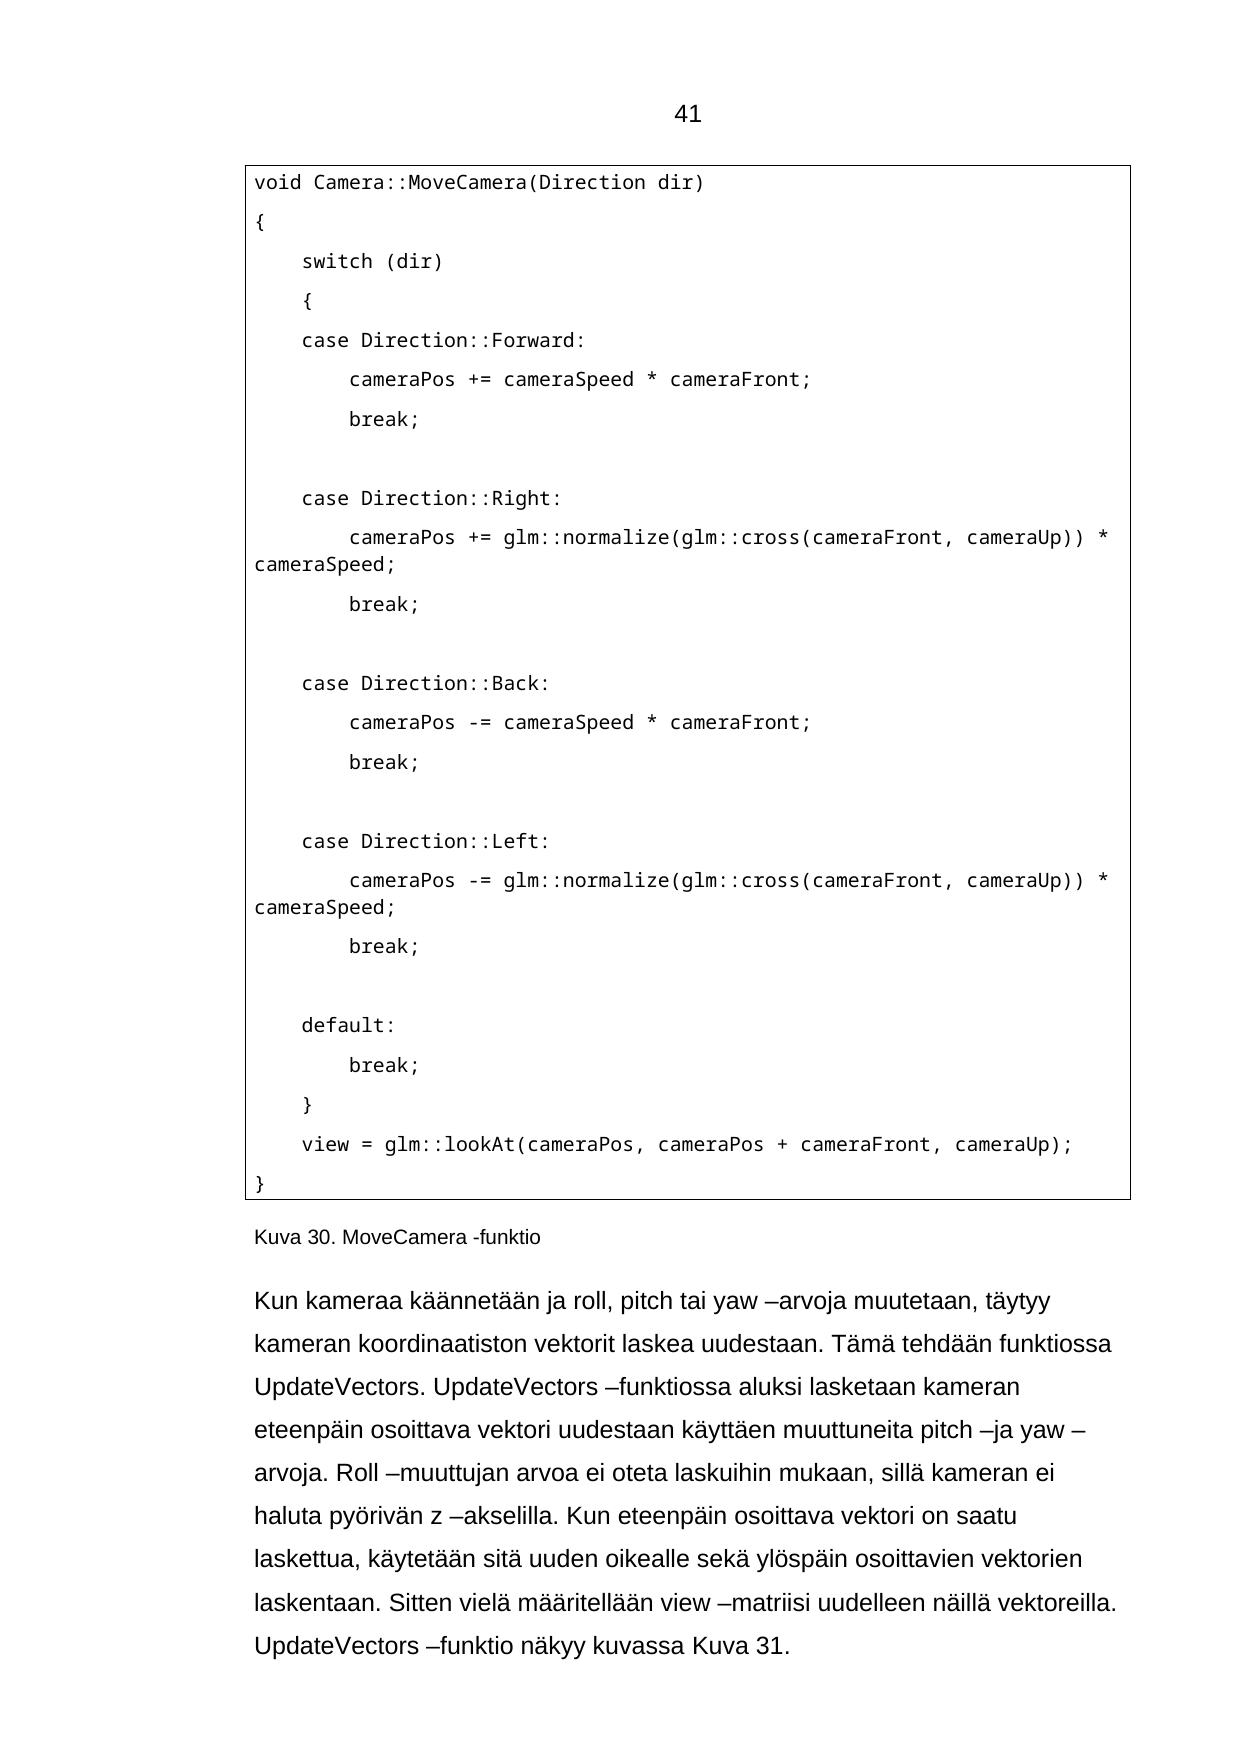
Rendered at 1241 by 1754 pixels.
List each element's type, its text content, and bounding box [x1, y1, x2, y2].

text break; [246, 930, 1130, 960]
text break; [246, 587, 1130, 617]
text cameraPos += glm::normalize(glm::cross(cameraFront, cameraUp)) * cameraSpeed; [246, 520, 1130, 577]
text cameraPos -= glm::normalize(glm::cross(cameraFront, cameraUp)) * cameraSpeed; [246, 863, 1130, 920]
text cameraPos += cameraSpeed * cameraFront; [246, 362, 1130, 393]
text break; [246, 745, 1130, 775]
text } [246, 1088, 1130, 1118]
text break; [246, 1048, 1130, 1078]
text switch (dir) [246, 244, 1130, 274]
text case Direction::Left: [246, 824, 1130, 854]
text { [246, 204, 1130, 235]
text view = glm::lookAt(cameraPos, cameraPos + cameraFront, cameraUp); [246, 1127, 1130, 1157]
text { [246, 283, 1130, 314]
text Kuva 30. MoveCamera -funktio [254, 1225, 1122, 1249]
text } [246, 1167, 1130, 1199]
text case Direction::Back: [246, 666, 1130, 696]
text case Direction::Forward: [246, 323, 1130, 353]
text void Camera::MoveCamera(Direction dir) [246, 166, 1130, 195]
text case Direction::Right: [246, 481, 1130, 511]
text Kun kameraa käännetään ja roll, pitch tai yaw –arvoja muutetaan, täytyy kameran koordinaatiston vektorit laskea uudestaan. Tämä tehdään funktiossa UpdateVectors. UpdateVectors –funktiossa aluksi lasketaan kameran eteenpäin osoittava vektori uudestaan käyttäen muuttuneita pitch –ja yaw –arvoja. Roll –muuttujan arvoa ei oteta laskuihin mukaan, sillä kameran ei haluta pyörivän z –akselilla. Kun eteenpäin osoittava vektori on saatu laskettua, käytetään sitä uuden oikealle sekä ylöspäin osoittavien vektorien laskentaan. Sitten vielä määritellään view –matriisi uudelleen näillä vektoreilla. UpdateVectors –funktio näkyy kuvassa 31. [254, 1286, 1122, 1659]
text break; [246, 402, 1130, 432]
text cameraPos -= cameraSpeed * cameraFront; [246, 705, 1130, 735]
text default: [246, 1009, 1130, 1039]
